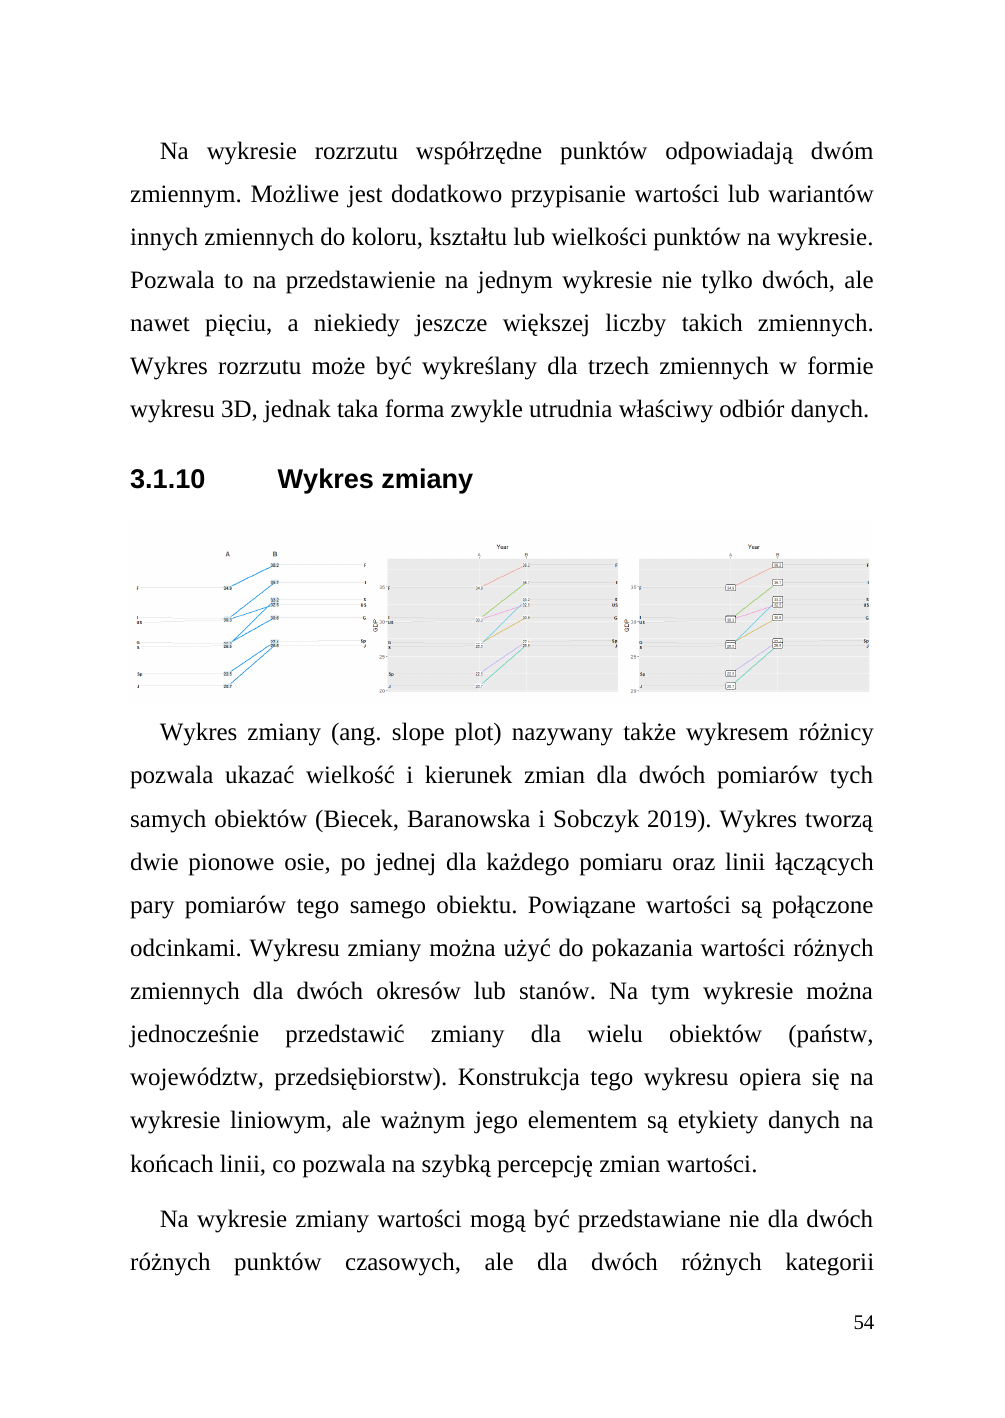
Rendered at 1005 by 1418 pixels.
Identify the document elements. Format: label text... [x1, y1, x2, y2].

text Na wykresie rozrzutu współrzędne punktów odpowiadają dwóm zmiennym. Możliwe jest dodatkowo przypisanie wartości lub wariantów innych zmiennych do koloru, kształtu lub wielkości punktów na wykresie. Pozwala to na przedstawienie na jednym wykresie nie tylko dwóch, ale nawet pięciu, a niekiedy jeszcze większej liczby takich zmiennych. Wykres rozrzutu może być wykreślany dla trzech zmiennych w formie wykresu 3D, jednak taka forma zwykle utrudnia właściwy odbiór danych. [130, 136, 874, 423]
subtitle Wykres zmiany [130, 463, 874, 494]
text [130, 1204, 874, 1276]
picture [129, 518, 875, 705]
text Wykres zmiany (ang. slope plot) nazywany także wykresem różnicy pozwala ukazać wielkość i kierunek zmian dla dwóch pomiarów tych samych obiektów (Biecek, Baranowska i Sobczyk 2019). Wykres tworzą dwie pionowe osie, po jednej dla każdego pomiaru oraz linii łączących pary pomiarów tego samego obiektu. Powiązane wartości są połączone odcinkami. Wykresu zmiany można użyć do pokazania wartości różnych zmiennych dla dwóch okresów lub stanów. Na tym wykresie można jednocześnie przedstawić zmiany dla wielu obiektów (państw, województw, przedsiębiorstw). Konstrukcja tego wykresu opiera się na wykresie liniowym, ale ważnym jego elementem są etykiety danych na końcach linii, co pozwala na szybką percepcję zmian wartości. [130, 717, 874, 1177]
